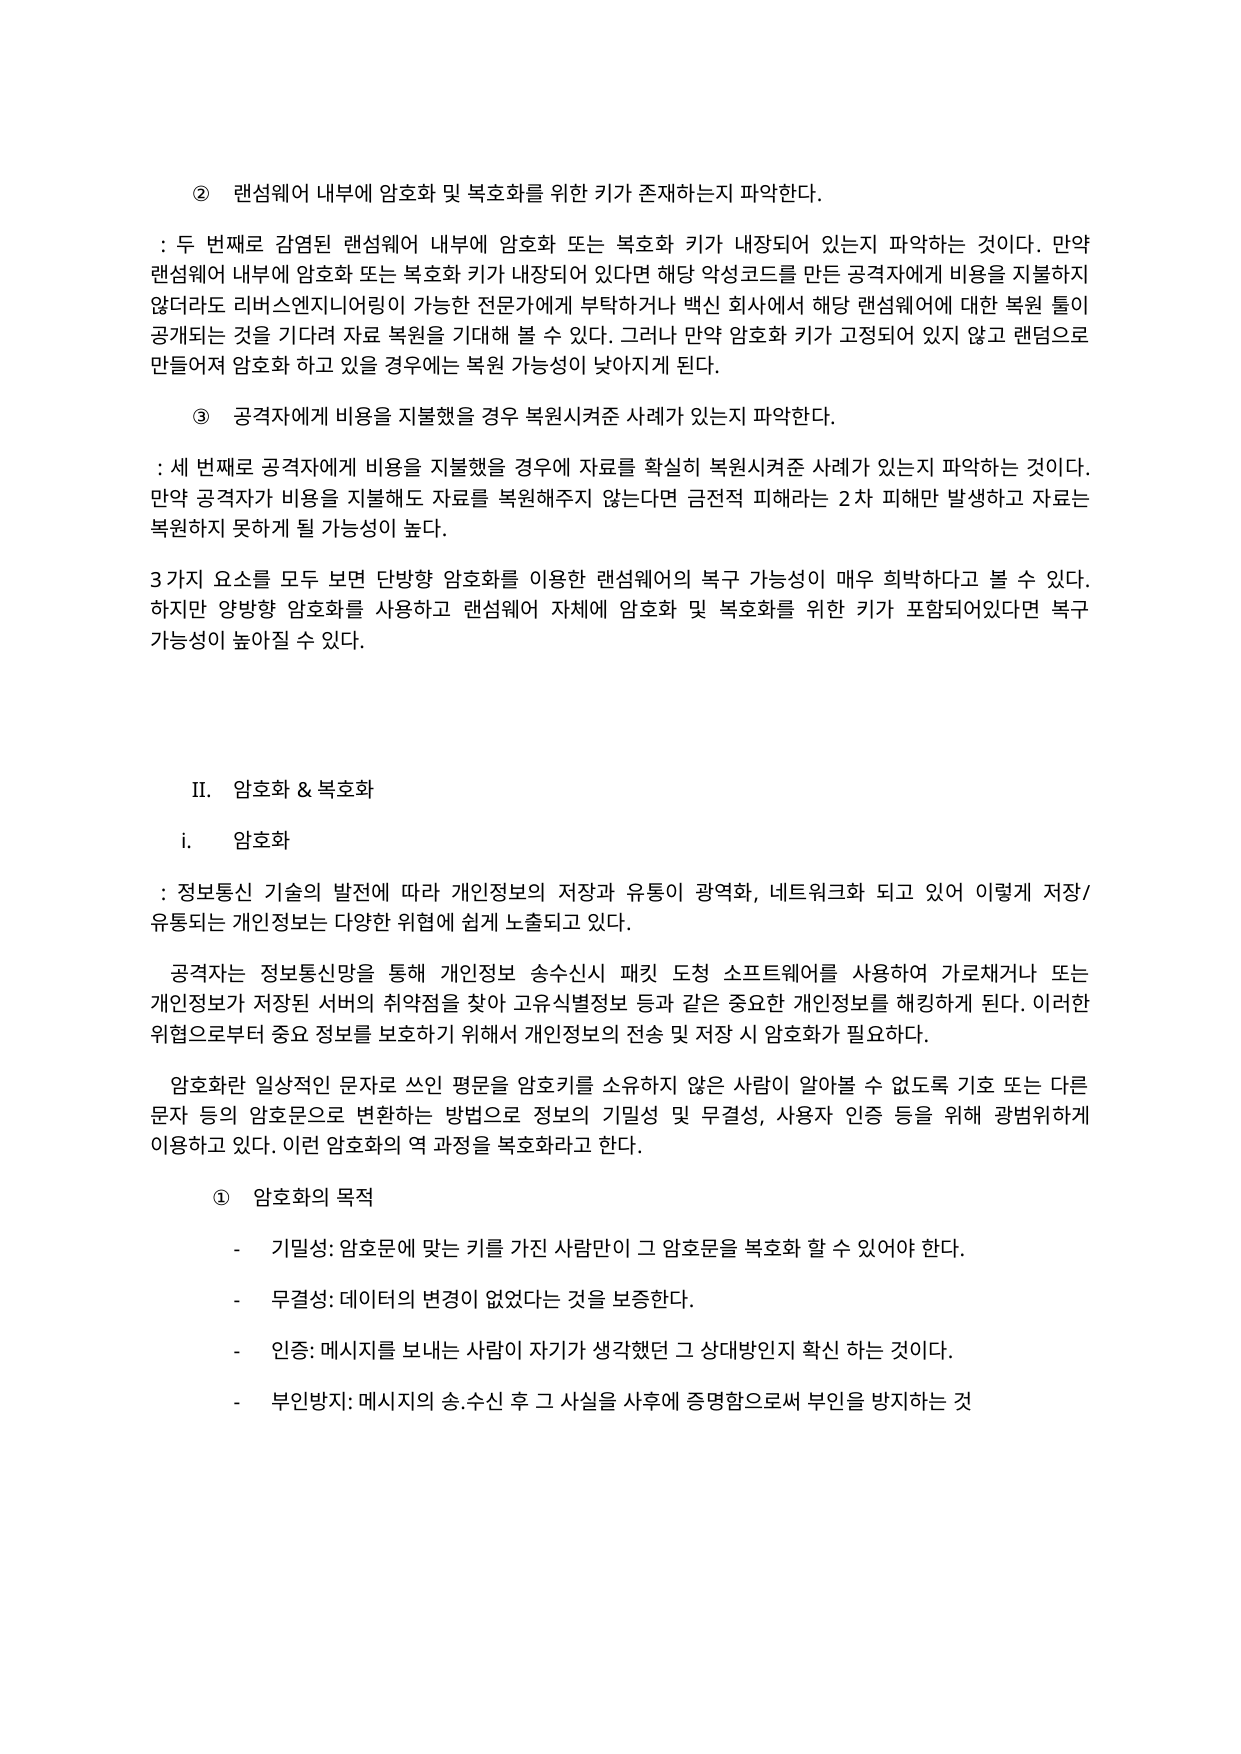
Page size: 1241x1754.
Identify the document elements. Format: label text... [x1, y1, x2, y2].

text : 세 번째로 공격자에게 비용을 지불했을 경우에 자료를 확실히 복원시켜준 사례가 있는지 파악하는 것이다. 만약 공격자가 비용을 지불해도 자료를 복원해주지 않는다면 금전적 피해라는 2차 피해만 발생하고 자료는 복원하지 못하게 될 가능성이 높다. [150, 452, 1090, 543]
list 부인방지: 메시지의 송.수신 후 그 사실을 사후에 증명함으로써 부인을 방지하는 것 [233, 1385, 1090, 1416]
text 3가지 요소를 모두 보면 단방향 암호화를 이용한 랜섬웨어의 복구 가능성이 매우 희박하다고 볼 수 있다. 하지만 양방향 암호화를 사용하고 랜섬웨어 자체에 암호화 및 복호화를 위한 키가 포함되어있다면 복구 가능성이 높아질 수 있다. [150, 563, 1090, 654]
text 공격자는 정보통신망을 통해 개인정보 송수신시 패킷 도청 소프트웨어를 사용하여 가로채거나 또는 개인정보가 저장된 서버의 취약점을 찾아 고유식별정보 등과 같은 중요한 개인정보를 해킹하게 된다. 이러한 위협으로부터 중요 정보를 보호하기 위해서 개인정보의 전송 및 저장 시 암호화가 필요하다. [150, 957, 1090, 1048]
list 공격자에게 비용을 지불했을 경우 복원시켜준 사례가 있는지 파악한다. [192, 401, 1090, 431]
list 암호화의 목적 [212, 1181, 1090, 1211]
list 기밀성: 암호문에 맞는 키를 가진 사람만이 그 암호문을 복호화 할 수 있어야 한다. [233, 1232, 1090, 1262]
list 암호화 & 복호화 [192, 774, 1090, 804]
text 암호화란 일상적인 문자로 쓰인 평문을 암호키를 소유하지 않은 사람이 알아볼 수 없도록 기호 또는 다른 문자 등의 암호문으로 변환하는 방법으로 정보의 기밀성 및 무결성, 사용자 인증 등을 위해 광범위하게 이용하고 있다. 이런 암호화의 역 과정을 복호화라고 한다. [150, 1069, 1090, 1160]
list 인증: 메시지를 보내는 사람이 자기가 생각했던 그 상대방인지 확신 하는 것이다. [233, 1334, 1090, 1364]
text : 정보통신 기술의 발전에 따라 개인정보의 저장과 유통이 광역화, 네트워크화 되고 있어 이렇게 저장/유통되는 개인정보는 다양한 위협에 쉽게 노출되고 있다. [150, 876, 1090, 937]
list 랜섬웨어 내부에 암호화 및 복호화를 위한 키가 존재하는지 파악한다. [192, 177, 1090, 207]
list 무결성: 데이터의 변경이 없었다는 것을 보증한다. [233, 1283, 1090, 1313]
list 암호화 [192, 825, 1090, 855]
text : 두 번째로 감염된 랜섬웨어 내부에 암호화 또는 복호화 키가 내장되어 있는지 파악하는 것이다. 만약 랜섬웨어 내부에 암호화 또는 복호화 키가 내장되어 있다면 해당 악성코드를 만든 공격자에게 비용을 지불하지 않더라도 리버스엔지니어링이 가능한 전문가에게 부탁하거나 백신 회사에서 해당 랜섬웨어에 대한 복원 툴이 공개되는 것을 기다려 자료 복원을 기대해 볼 수 있다. 그러나 만약 암호화 키가 고정되어 있지 않고 랜덤으로 만들어져 암호화 하고 있을 경우에는 복원 가능성이 낮아지게 된다. [150, 228, 1090, 380]
